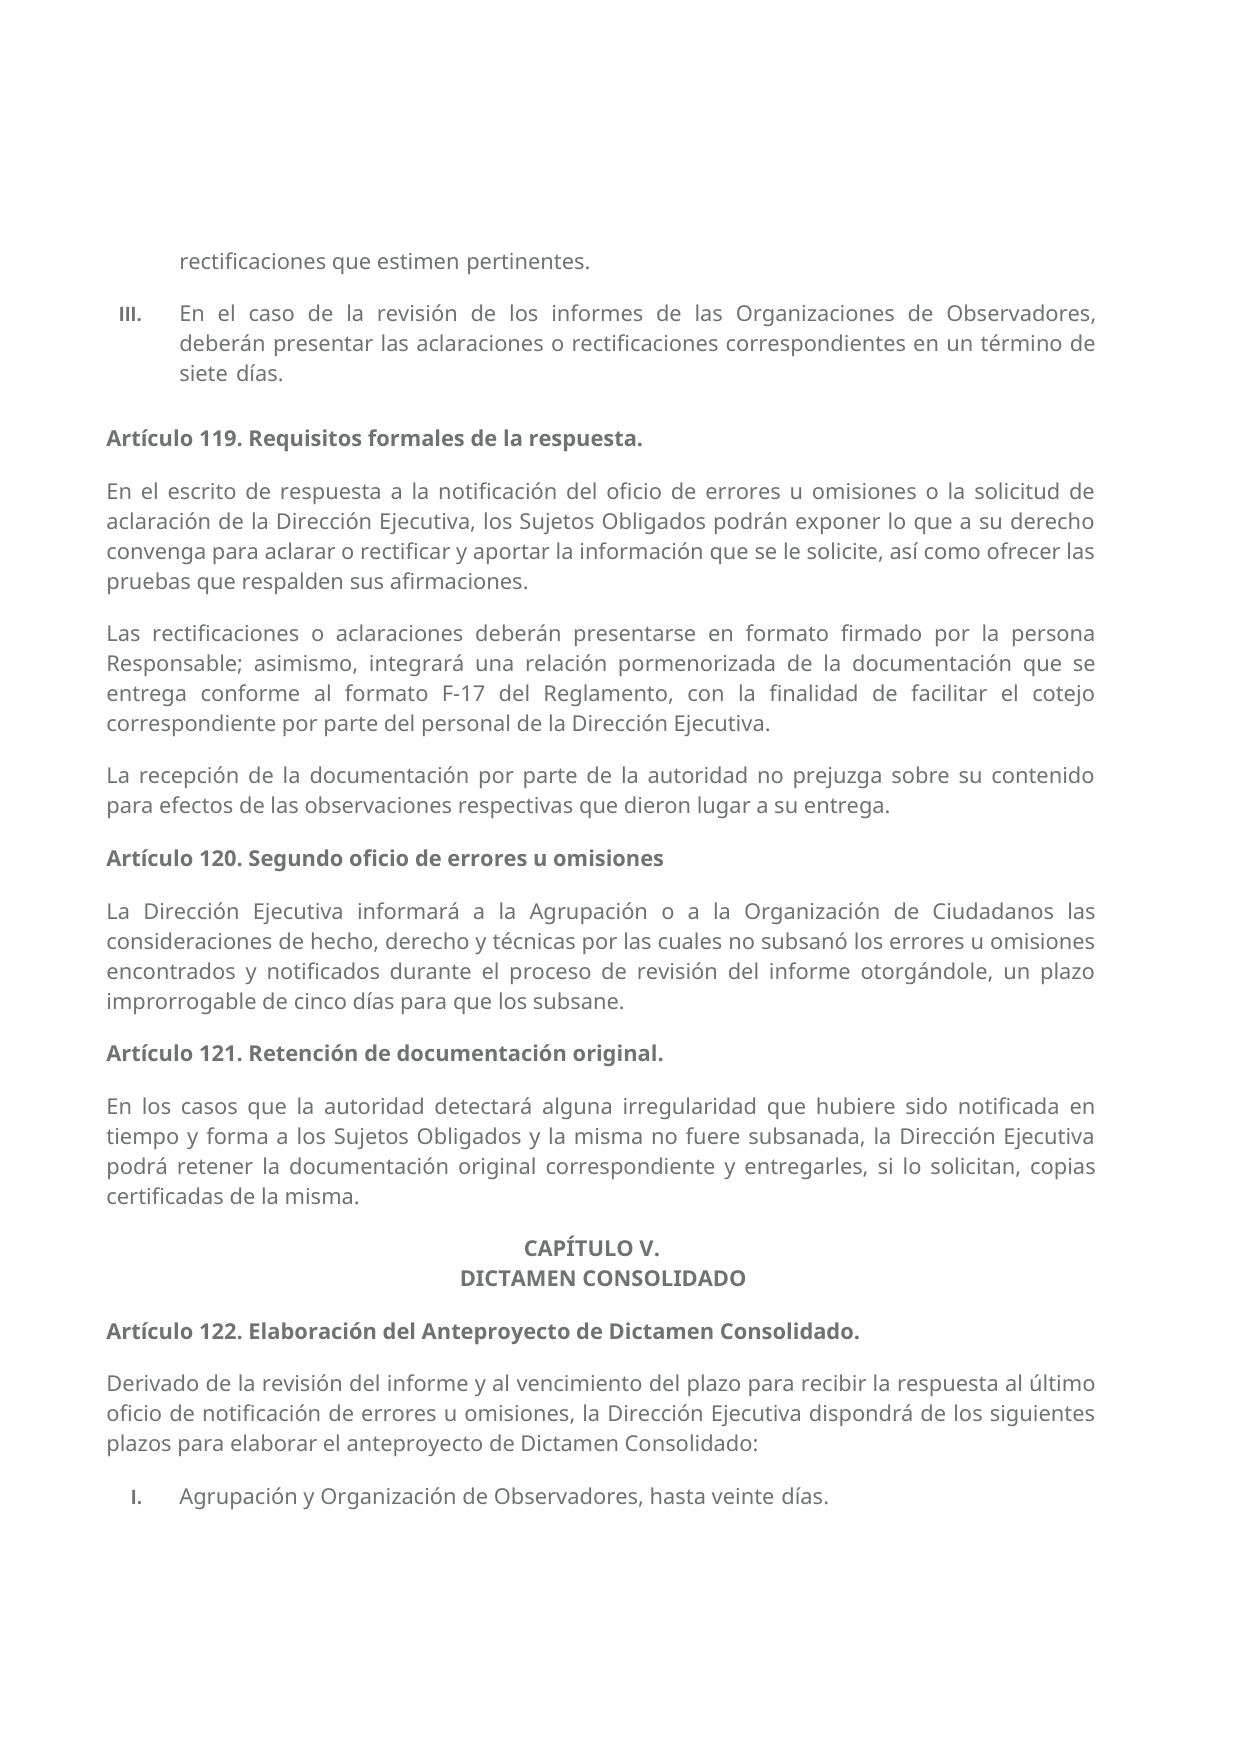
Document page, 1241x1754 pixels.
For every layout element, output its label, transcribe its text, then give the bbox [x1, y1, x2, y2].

list En el caso de la revisión de los informes de las Organizaciones de Observadores, deberán presentar las aclaraciones o rectificaciones correspondientes en un término de siete días. [119, 298, 1097, 388]
subtitle Artículo 120. Segundo oficio de errores u omisiones [106, 843, 1240, 873]
subtitle CAPÍTULO V. DICTAMEN CONSOLIDADO [459, 1233, 748, 1293]
subtitle Artículo 121. Retención de documentación original. [106, 1038, 1240, 1068]
text Las rectificaciones o aclaraciones deberán presentarse en formato firmado por la persona Responsable; asimismo, integrará una relación pormenorizada de la documentación que se entrega conforme al formato F-17 del Reglamento, con la finalidad de facilitar el cotejo correspondiente por parte del personal de la Dirección Ejecutiva. [106, 618, 1097, 738]
subtitle Artículo 119. Requisitos formales de la respuesta. [106, 423, 1240, 453]
text En los casos que la autoridad detectará alguna irregularidad que hubiere sido notificada en tiempo y forma a los Sujetos Obligados y la misma no fuere subsanada, la Dirección Ejecutiva podrá retener la documentación original correspondiente y entregarles, si lo solicitan, copias certificadas de la misma. [106, 1091, 1097, 1211]
list Agrupación y Organización de Observadores, hasta veinte días. [131, 1481, 1240, 1511]
text La Dirección Ejecutiva informará a la Agrupación o a la Organización de Ciudadanos las consideraciones de hecho, derecho y técnicas por las cuales no subsanó los errores u omisiones encontrados y notificados durante el proceso de revisión del informe otorgándole, un plazo improrrogable de cinco días para que los subsane. [106, 896, 1096, 1015]
text Artículo 122. Elaboración del Anteproyecto de Dictamen Consolidado. [106, 1316, 1240, 1346]
text Derivado de la revisión del informe y al vencimiento del plazo para recibir la respuesta al último oficio de notificación de errores u omisiones, la Dirección Ejecutiva dispondrá de los siguientes plazos para elaborar el anteproyecto de Dictamen Consolidado: [106, 1368, 1097, 1458]
text En el escrito de respuesta a la notificación del oficio de errores u omisiones o la solicitud de aclaración de la Dirección Ejecutiva, los Sujetos Obligados podrán exponer lo que a su derecho convenga para aclarar o rectificar y aportar la información que se le solicite, así como ofrecer las pruebas que respalden sus afirmaciones. [106, 476, 1096, 596]
text La recepción de la documentación por parte de la autoridad no prejuzga sobre su contenido para efectos de las observaciones respectivas que dieron lugar a su entrega. [106, 760, 1096, 820]
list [125, 246, 1097, 276]
